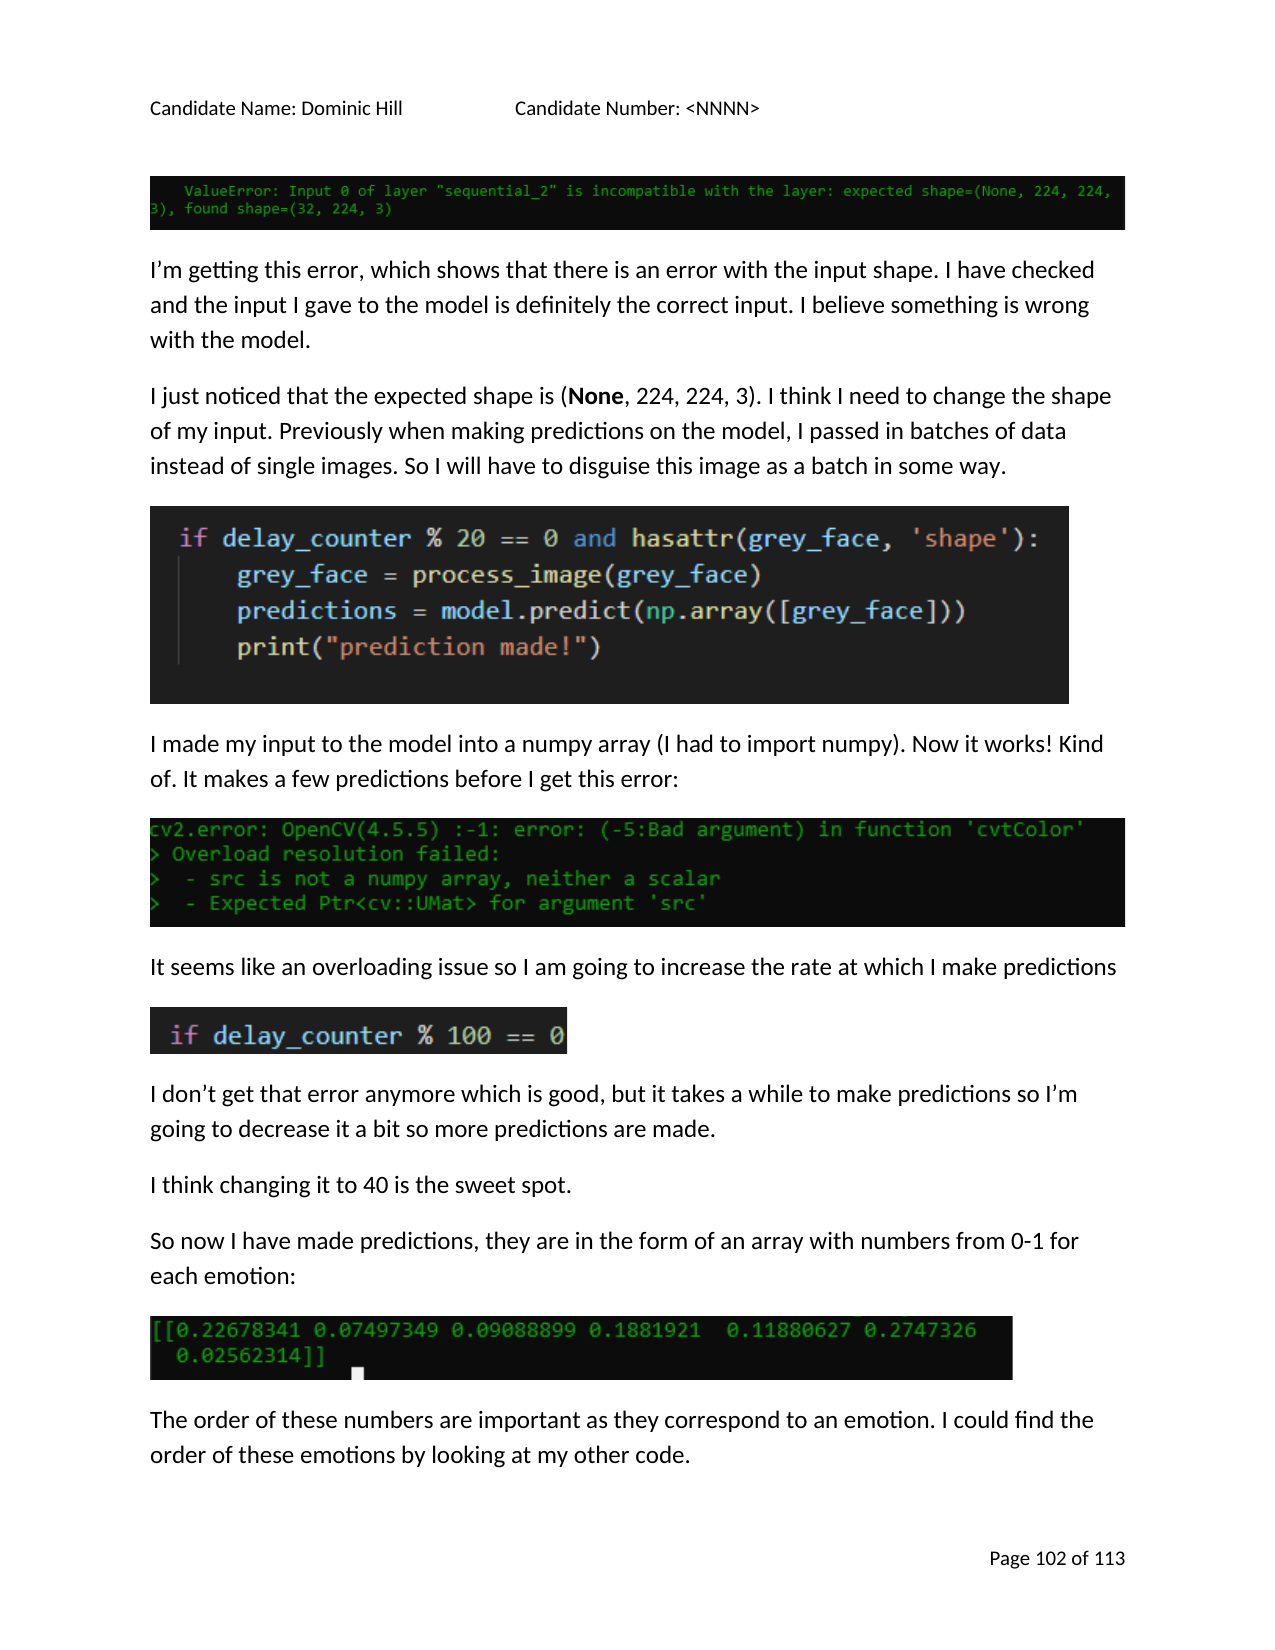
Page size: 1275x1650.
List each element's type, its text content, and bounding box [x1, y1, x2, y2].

text I think changing it to 40 is the sweet spot. [150, 1169, 1125, 1200]
picture [150, 506, 1069, 704]
picture [150, 1007, 568, 1054]
picture [150, 1316, 1013, 1380]
text I made my input to the model into a numpy array (I had to import numpy). Now it works! Kind of. It makes a few predictions before I get this error: [150, 728, 1125, 793]
text I just noticed that the expected shape is (None, 224, 224, 3). I think I need to change the shape of my input. Previously when making predictions on the model, I passed in batches of data instead of single images. So I will have to disguise this image as a batch in some way. [150, 380, 1125, 481]
text The order of these numbers are important as they correspond to an emotion. I could find the order of these emotions by looking at my other code. [150, 1404, 1125, 1470]
text I’m getting this error, which shows that there is an error with the input shape. I have checked and the input I gave to the model is definitely the correct input. I believe something is wrong with the model. [150, 254, 1125, 355]
text So now I have made predictions, they are in the form of an array with numbers from 0-1 for each emotion: [150, 1225, 1125, 1291]
text I don’t get that error anymore which is good, but it takes a while to make predictions so I’m going to decrease it a bit so more predictions are made. [150, 1078, 1125, 1144]
picture [150, 818, 1125, 927]
picture [150, 176, 1125, 230]
text It seems like an overloading issue so I am going to increase the rate at which I make predictions [150, 951, 1125, 982]
